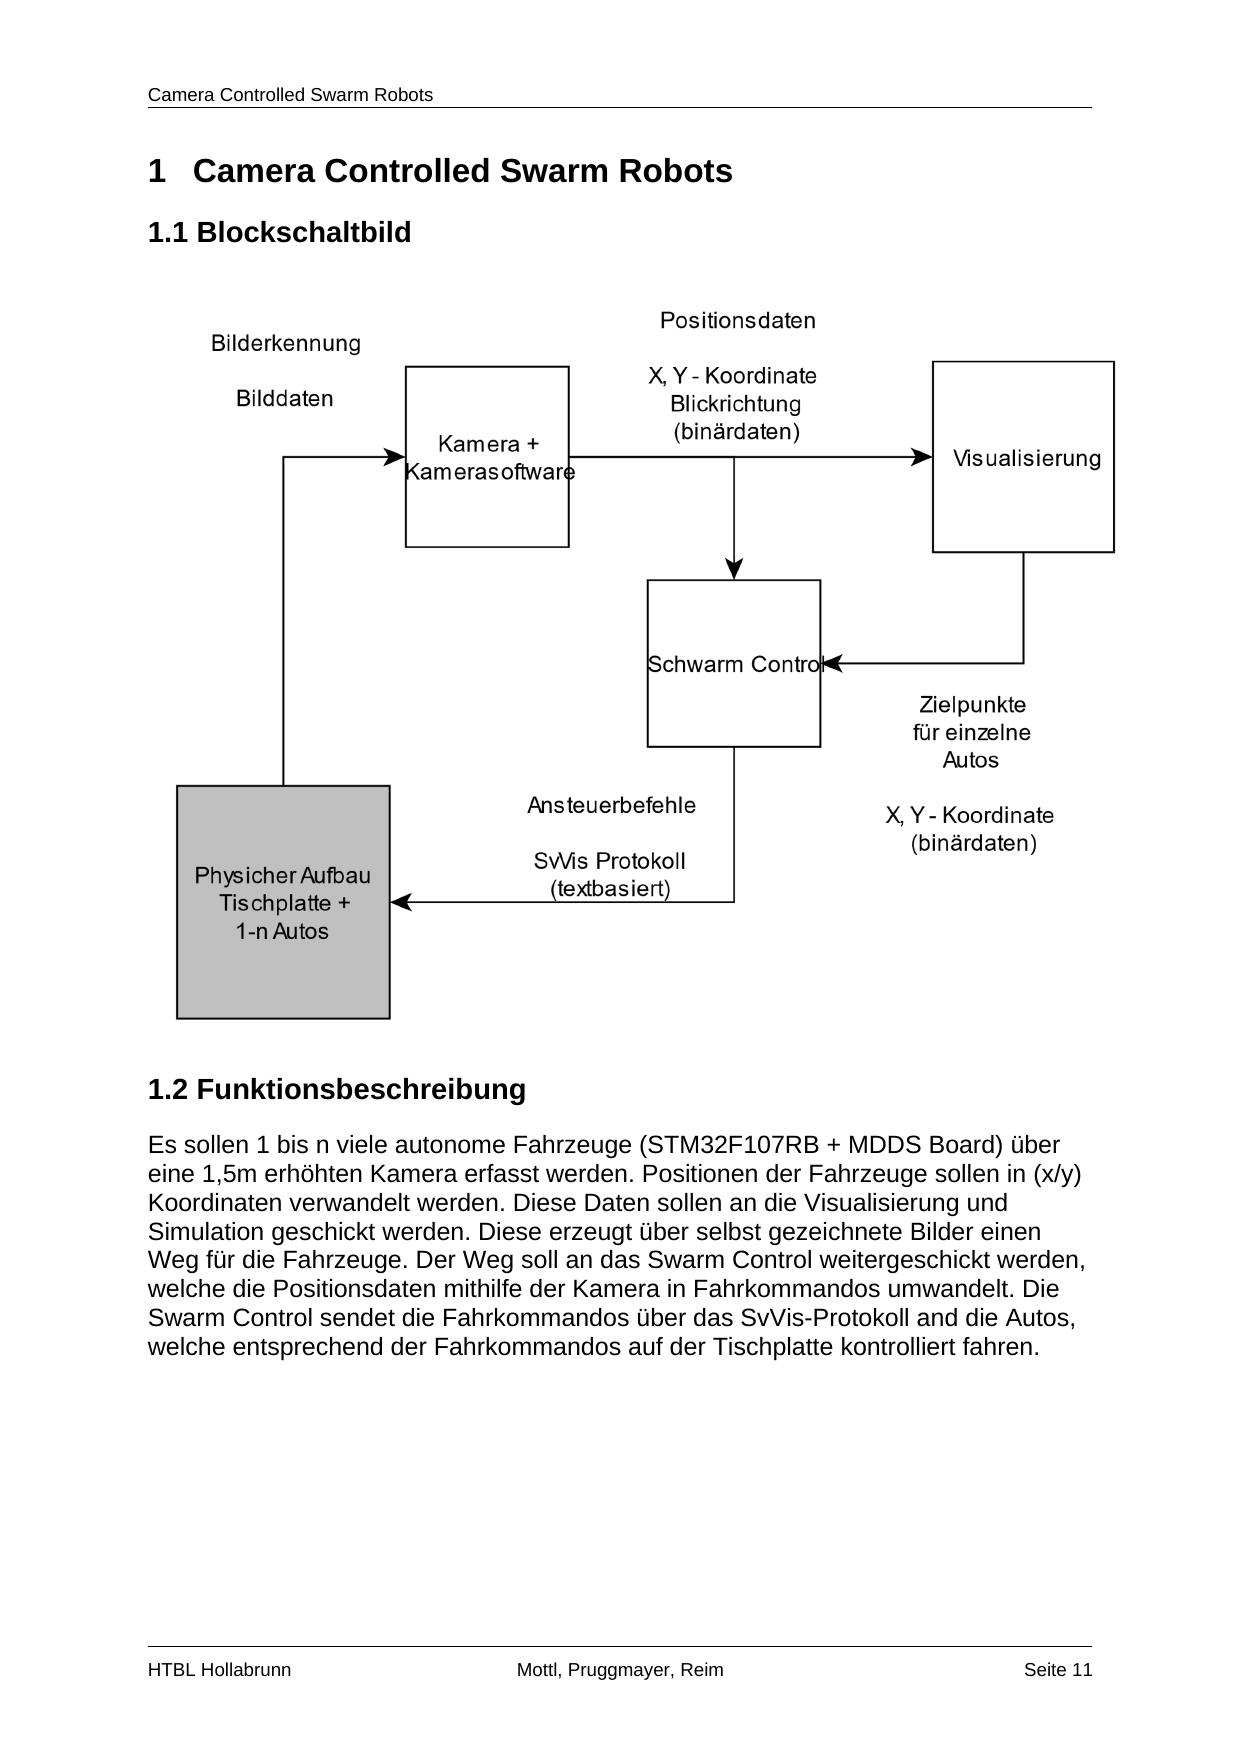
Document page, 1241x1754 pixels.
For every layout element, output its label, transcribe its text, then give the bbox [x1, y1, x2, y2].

subtitle Funktionsbeschreibung [148, 1072, 1092, 1105]
text Es sollen 1 bis n viele autonome Fahrzeuge (STM32F107RB + MDDS Board) über eine 1,5m erhöhten Kamera erfasst werden. Positionen der Fahrzeuge sollen in (x/y) Koordinaten verwandelt werden. Diese Daten sollen an die Visualisierung und Simulation geschickt werden. Diese erzeugt über selbst gezeichnete Bilder einen Weg für die Fahrzeuge. Der Weg soll an das Swarm Control weitergeschickt werden, welche die Positionsdaten mithilfe der Kamera in Fahrkommandos umwandelt. Die Swarm Control sendet die Fahrkommandos über das SvVis-Protokoll and die Autos, welche entsprechend der Fahrkommandos auf der Tischplatte kontrolliert fahren. [148, 1130, 1092, 1360]
subtitle Blockschaltbild [148, 215, 1092, 248]
picture [147, 273, 1142, 1047]
subtitle Camera Controlled Swarm Robots [148, 151, 1092, 190]
